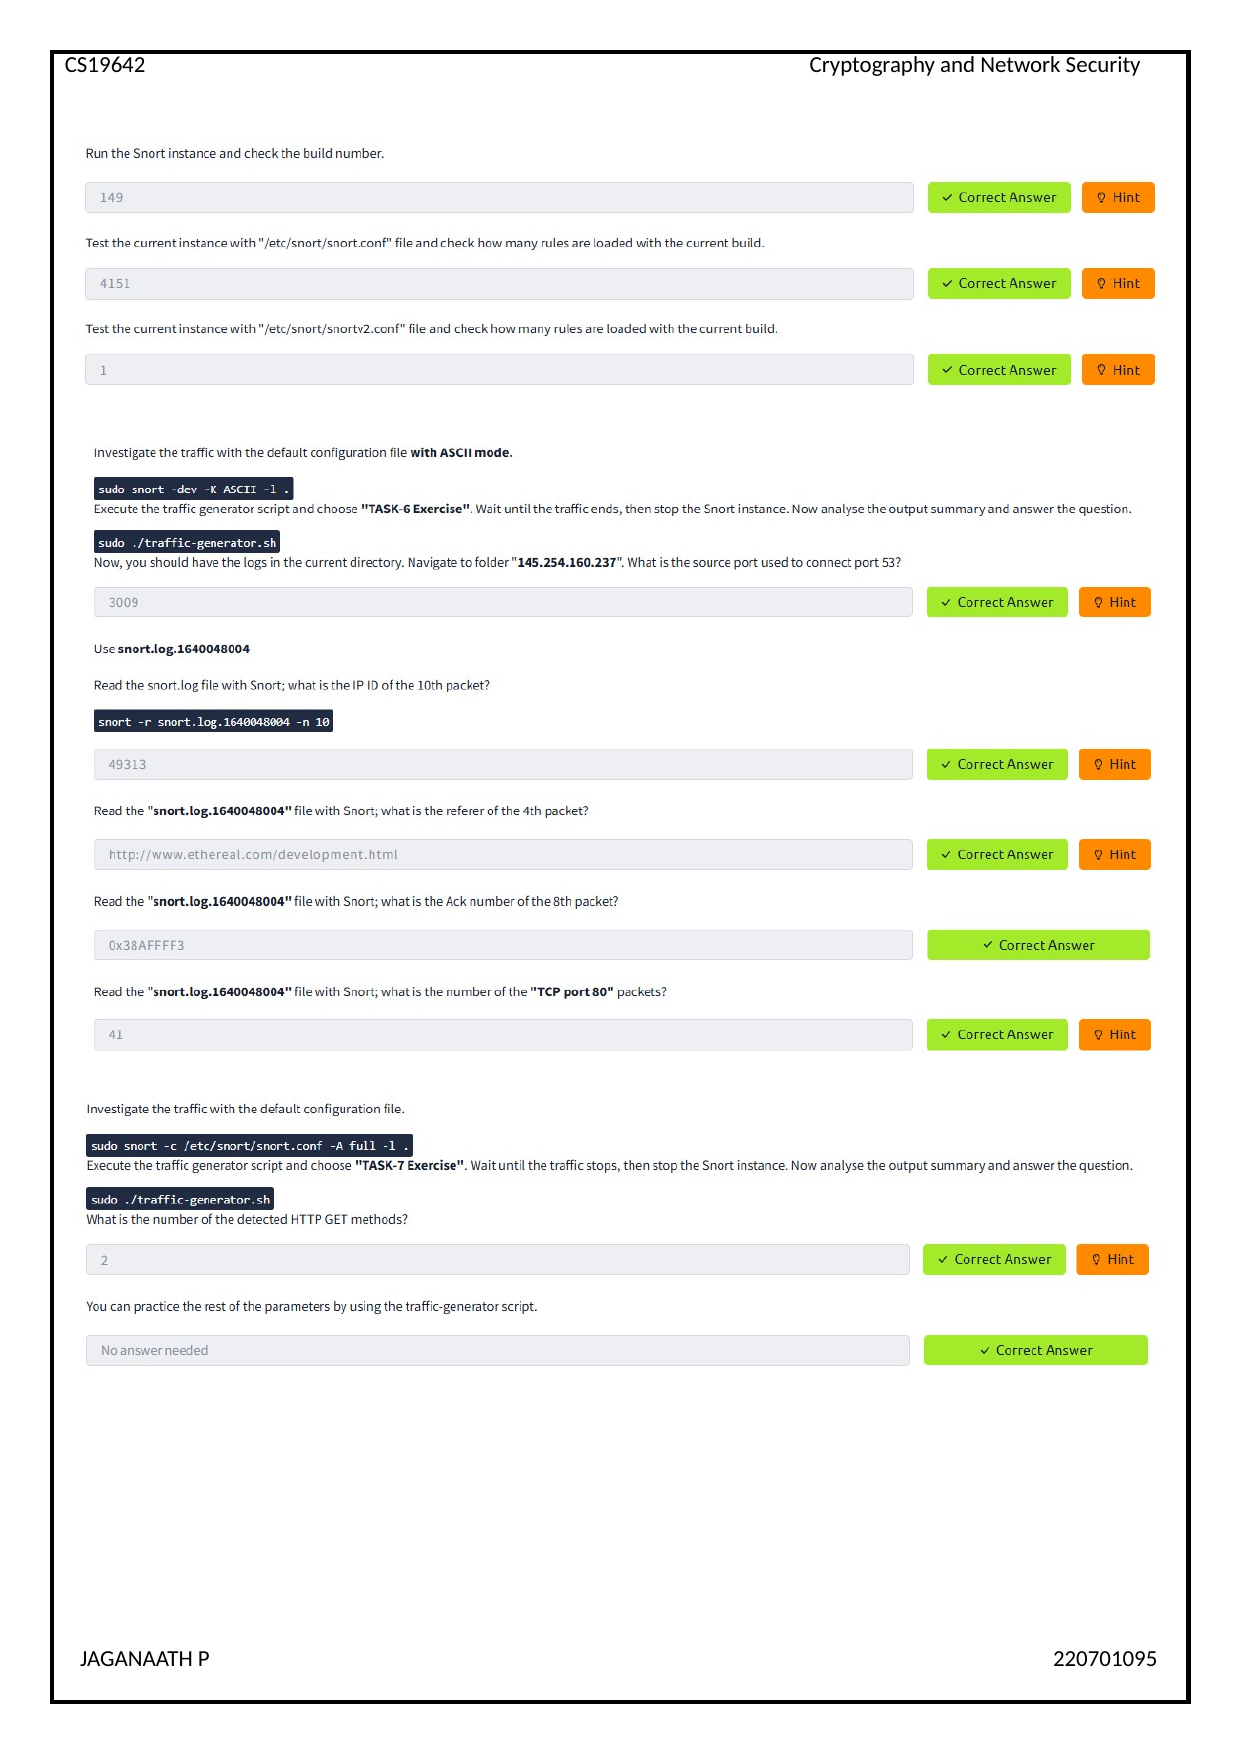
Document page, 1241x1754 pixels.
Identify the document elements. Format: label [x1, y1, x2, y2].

picture [75, 429, 1166, 1071]
picture [75, 1089, 1166, 1386]
picture [75, 138, 1166, 409]
